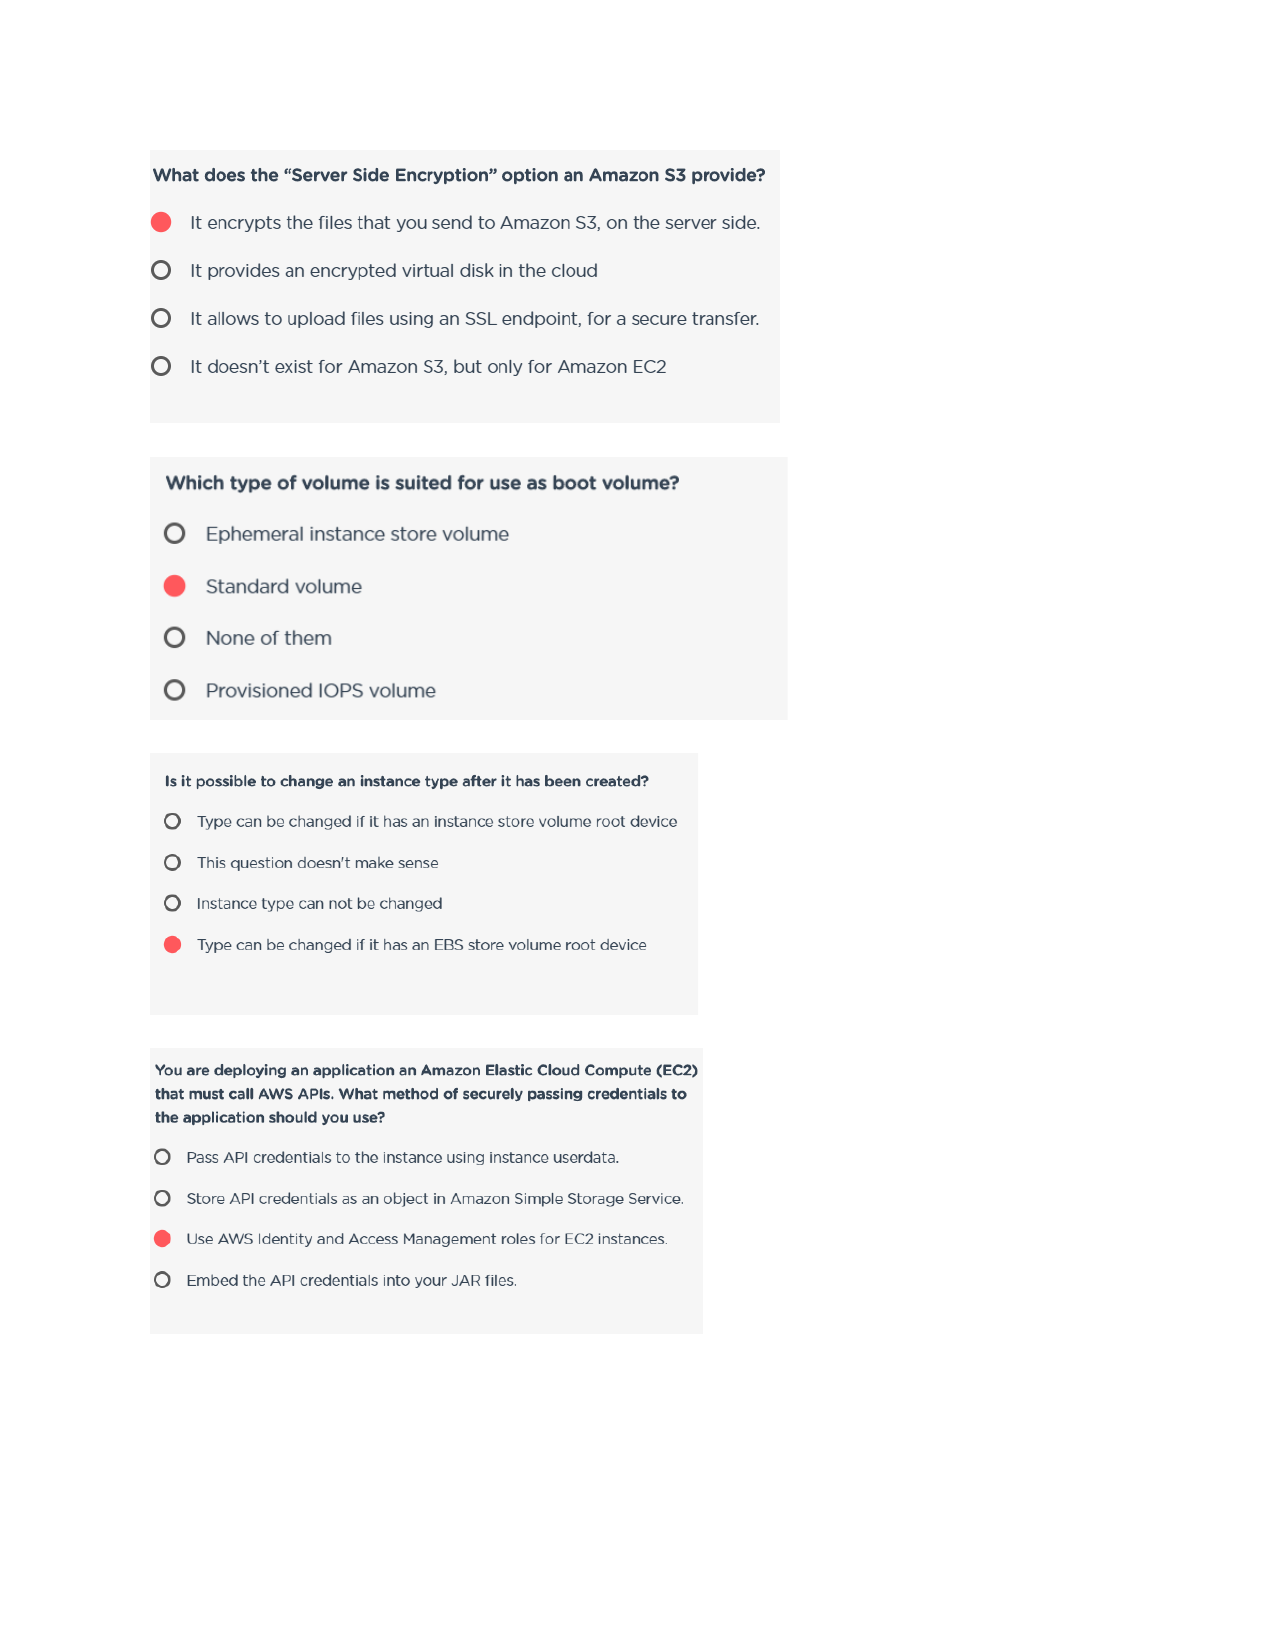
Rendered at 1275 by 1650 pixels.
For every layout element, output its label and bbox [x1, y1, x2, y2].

picture [150, 753, 699, 1015]
picture [150, 150, 780, 423]
picture [150, 1048, 703, 1334]
picture [150, 457, 788, 720]
